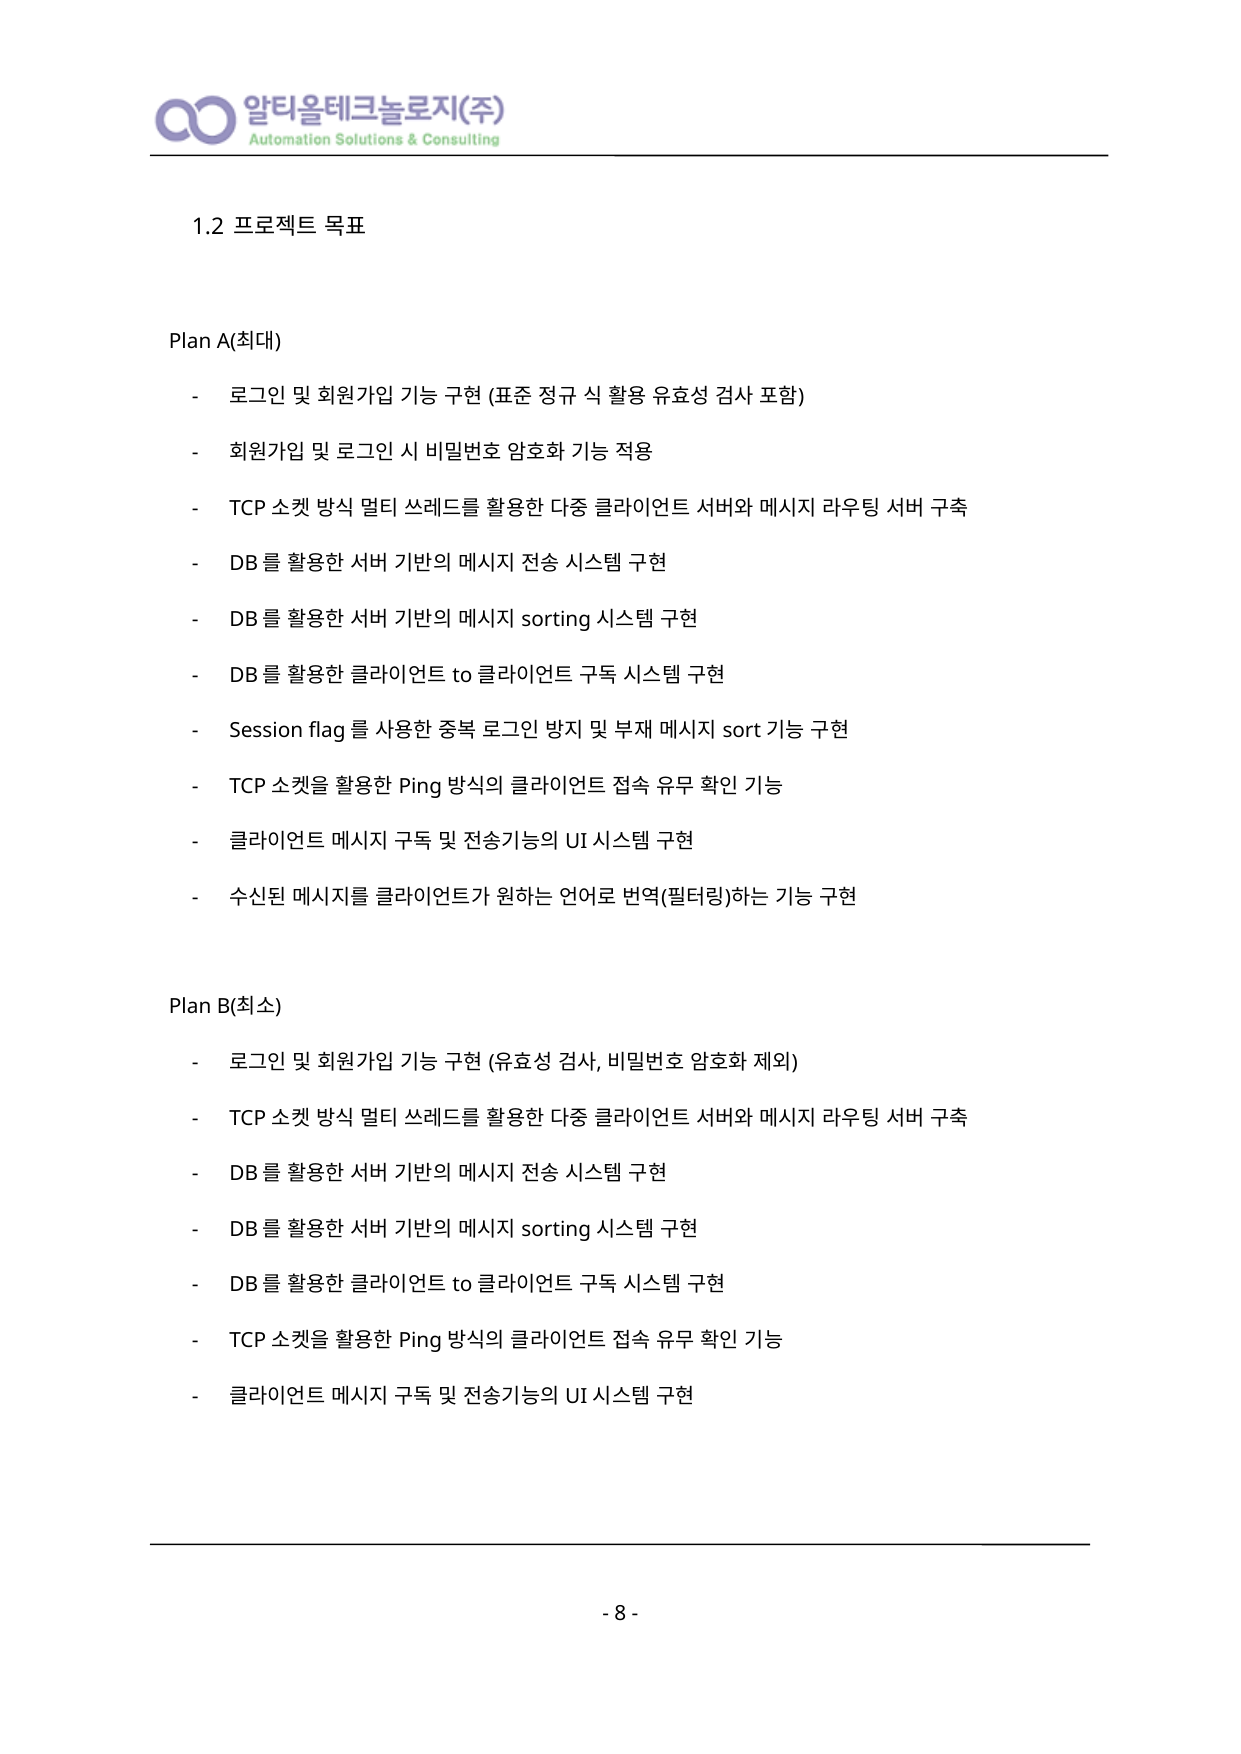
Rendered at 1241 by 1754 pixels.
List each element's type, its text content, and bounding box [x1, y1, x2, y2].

text Plan A(최대) [150, 324, 1090, 354]
list TCP 소켓 방식 멀티 쓰레드를 활용한 다중 클라이언트 서버와 메시지 라우팅 서버 구축 [192, 491, 1090, 521]
list DB를 활용한 서버 기반의 메시지 전송 시스템 구현 [192, 1156, 1090, 1187]
list 로그인 및 회원가입 기능 구현 (유효성 검사, 비밀번호 암호화 제외) [192, 1045, 1090, 1075]
list DB를 활용한 클라이언트 to 클라이언트 구독 시스템 구현 [192, 1268, 1090, 1298]
list 수신된 메시지를 클라이언트가 원하는 언어로 번역(필터링)하는 기능 구현 [192, 880, 1090, 911]
list DB를 활용한 서버 기반의 메시지 전송 시스템 구현 [192, 547, 1090, 577]
list 회원가입 및 로그인 시 비밀번호 암호화 기능 적용 [192, 435, 1090, 466]
text Plan B(최소) [150, 989, 1090, 1020]
list DB를 활용한 클라이언트 to 클라이언트 구독 시스템 구현 [192, 658, 1090, 688]
list DB를 활용한 서버 기반의 메시지 sorting 시스템 구현 [192, 1212, 1090, 1242]
list TCP 소켓을 활용한 Ping 방식의 클라이언트 접속 유무 확인 기능 [192, 1323, 1090, 1353]
list TCP 소켓 방식 멀티 쓰레드를 활용한 다중 클라이언트 서버와 메시지 라우팅 서버 구축 [192, 1101, 1090, 1131]
picture [150, 88, 510, 152]
list Session flag를 사용한 중복 로그인 방지 및 부재 메시지 sort 기능 구현 [192, 713, 1090, 744]
list 프로젝트 목표 [192, 208, 1090, 242]
list 클라이언트 메시지 구독 및 전송기능의 UI 시스템 구현 [192, 1379, 1090, 1409]
list 클라이언트 메시지 구독 및 전송기능의 UI 시스템 구현 [192, 825, 1090, 855]
list TCP 소켓을 활용한 Ping 방식의 클라이언트 접속 유무 확인 기능 [192, 769, 1090, 799]
list DB를 활용한 서버 기반의 메시지 sorting 시스템 구현 [192, 602, 1090, 633]
list 로그인 및 회원가입 기능 구현 (표준 정규 식 활용 유효성 검사 포함) [192, 380, 1090, 410]
